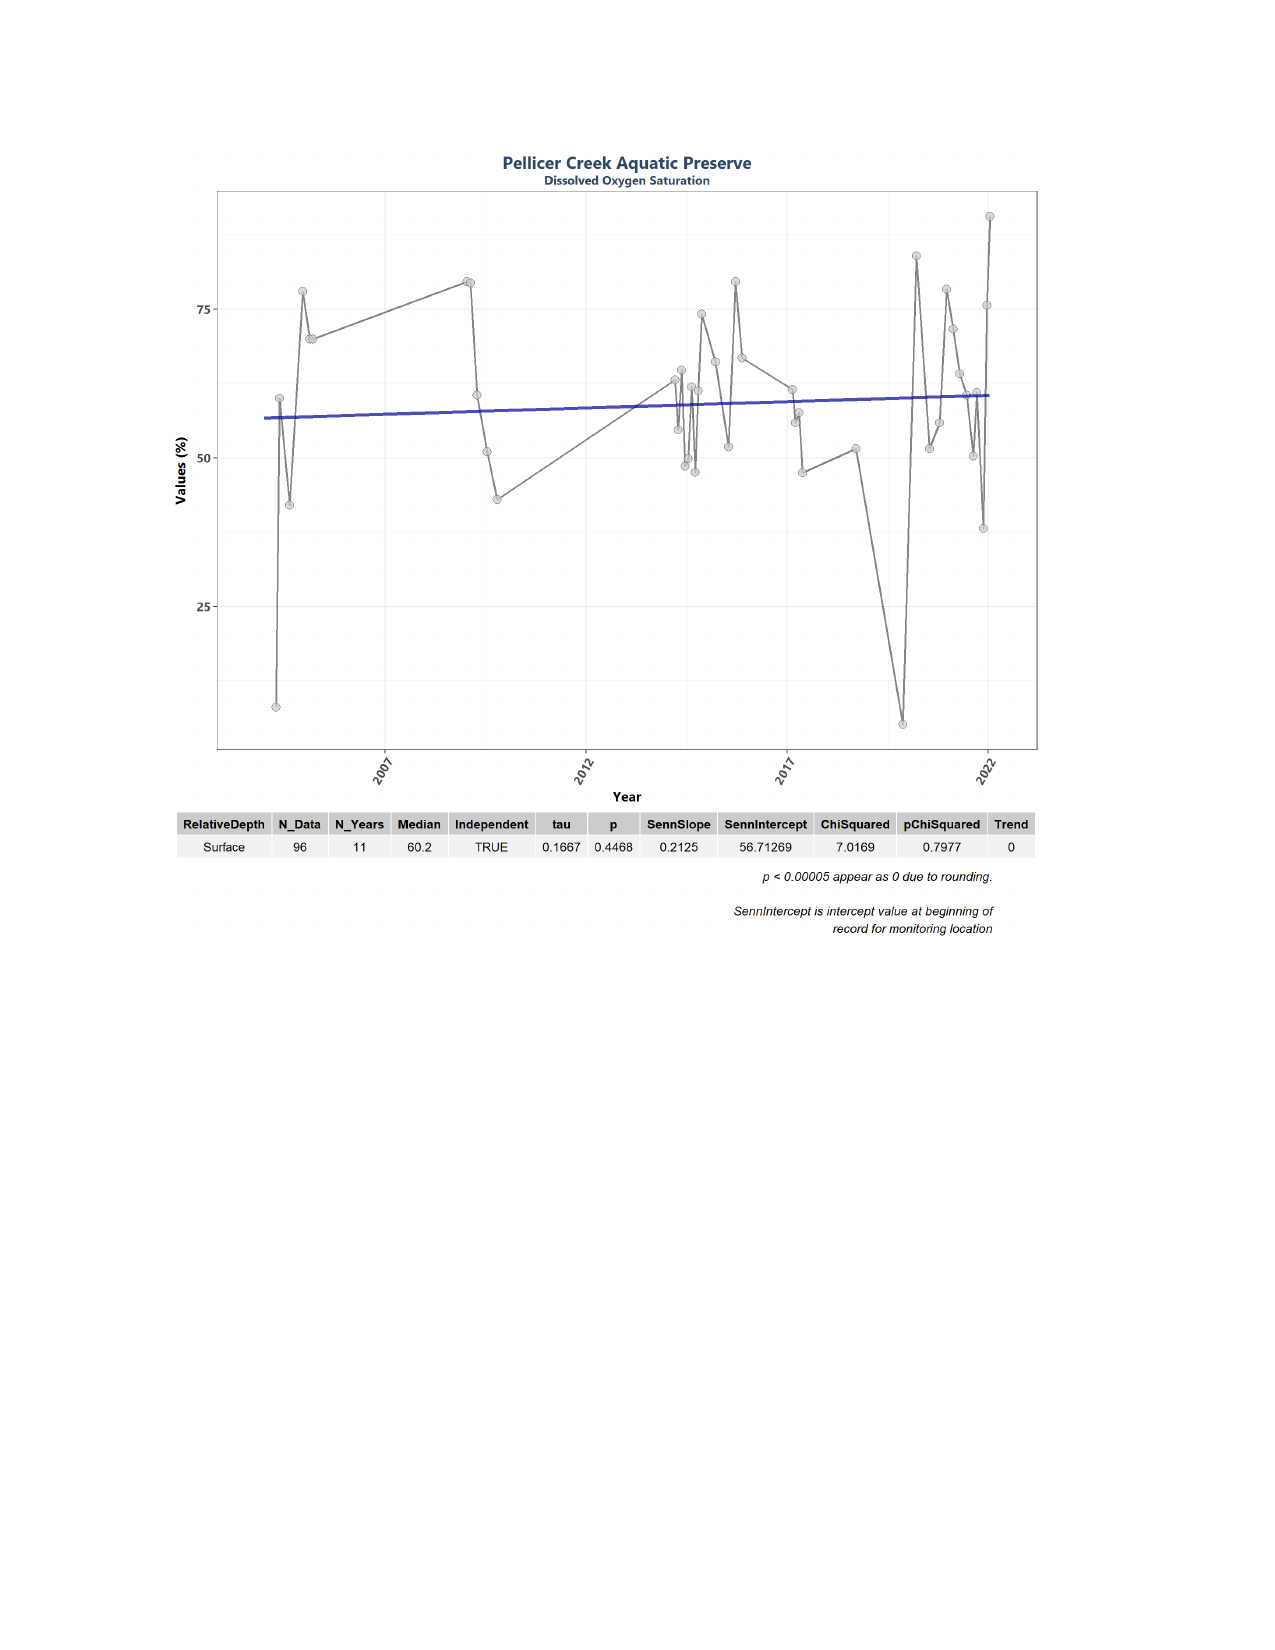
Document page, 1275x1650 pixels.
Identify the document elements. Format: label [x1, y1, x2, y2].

picture [168, 150, 1044, 938]
